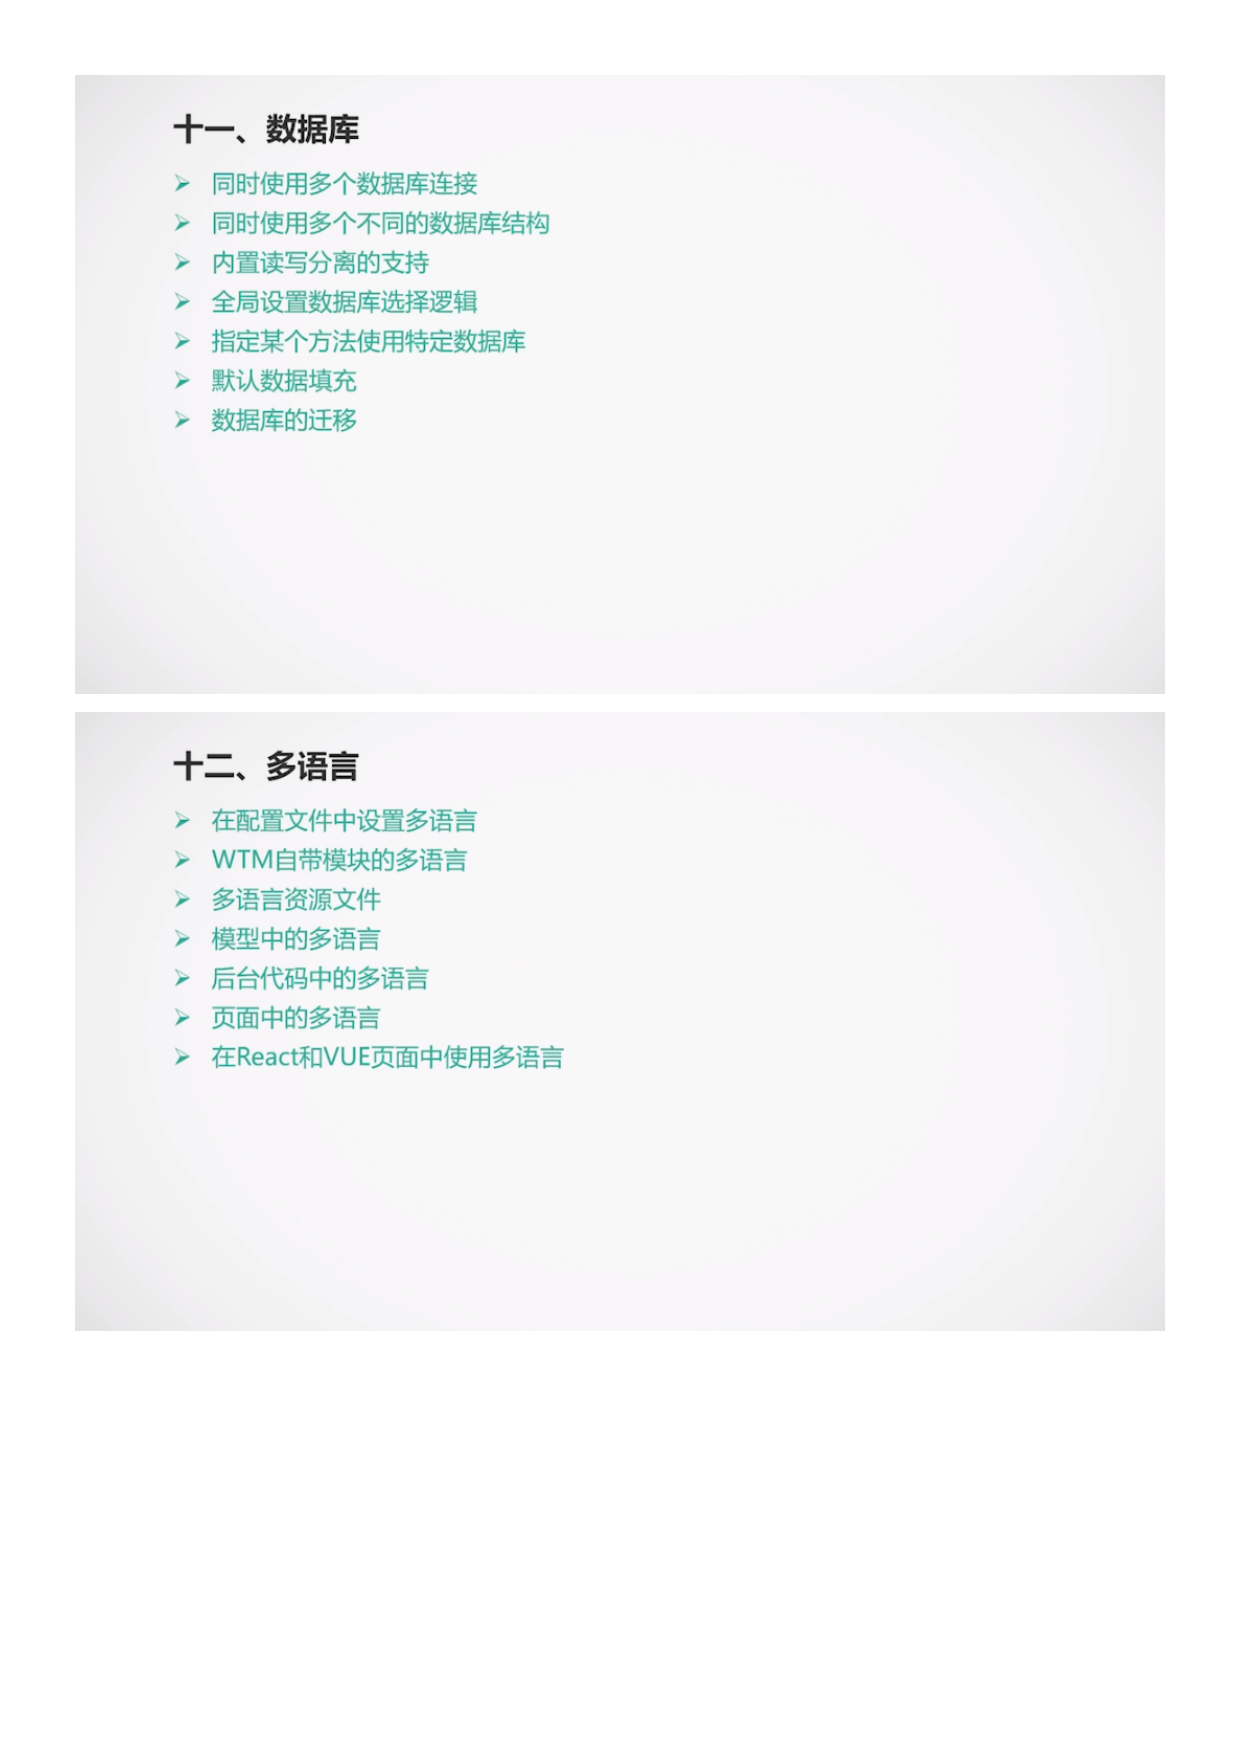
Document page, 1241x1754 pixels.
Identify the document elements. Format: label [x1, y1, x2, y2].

picture [75, 712, 1166, 1331]
picture [75, 75, 1166, 694]
